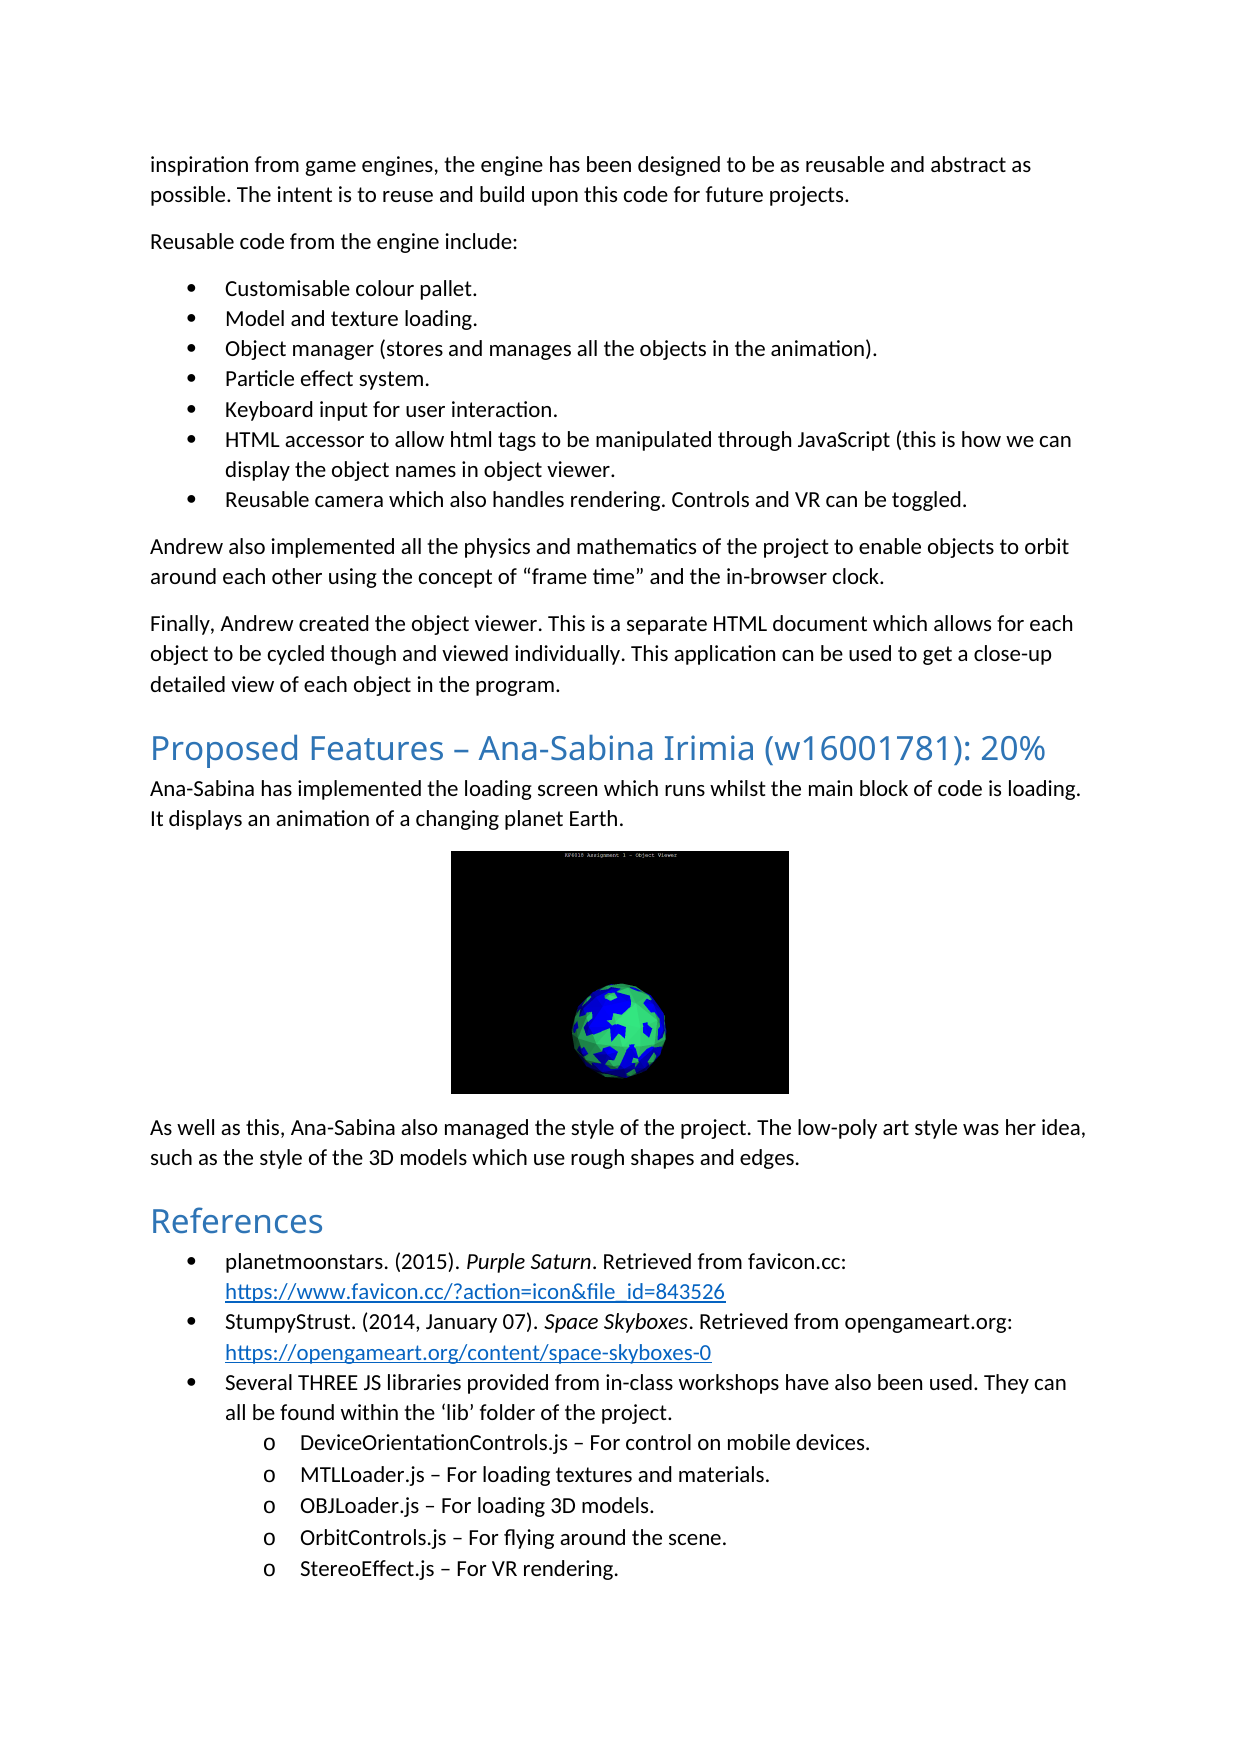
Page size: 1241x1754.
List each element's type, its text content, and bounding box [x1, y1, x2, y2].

list Particle effect system. [187, 364, 1090, 393]
list DeviceOrientationControls.js – For control on mobile devices. [262, 1428, 1090, 1457]
text Finally, Andrew created the object viewer. This is a separate HTML document which allows for each object to be cycled though and viewed individually. This application can be used to get a close-up detailed view of each object in the program. [150, 609, 1090, 698]
list MTLLoader.js – For loading textures and materials. [262, 1460, 1090, 1489]
picture [451, 851, 789, 1094]
list OrbitControls.js – For flying around the scene. [262, 1523, 1090, 1552]
list planetmoonstars. (2015). Purple Saturn. Retrieved from favicon.cc: https://www.favicon.cc/?action=icon&file_id=843526 [187, 1247, 1090, 1305]
list Reusable camera which also handles rendering. Controls and VR can be toggled. [187, 485, 1090, 513]
subtitle Proposed Features – Ana-Sabina Irimia (w16001781): 20% [150, 725, 1090, 770]
list StumpyStrust. (2014, January 07). Space Skyboxes. Retrieved from opengameart.org: https://opengameart.org/content/space-skyboxes-0 [187, 1307, 1090, 1366]
text Ana-Sabina has implemented the loading screen which runs whilst the main block of code is loading. It displays an animation of a changing planet Earth. [150, 774, 1090, 832]
list Object manager (stores and manages all the objects in the animation). [187, 334, 1090, 362]
text Andrew also implemented all the physics and mathematics of the project to enable objects to orbit around each other using the concept of “frame time” and the in-browser clock. [150, 532, 1090, 591]
text Reusable code from the engine include: [150, 227, 1090, 255]
list Model and texture loading. [187, 304, 1090, 332]
text As well as this, Ana-Sabina also managed the style of the project. The low-poly art style was her idea, such as the style of the 3D models which use rough shapes and edges. [150, 1113, 1090, 1171]
list HTML accessor to allow html tags to be manipulated through JavaScript (this is how we can display the object names in object viewer. [187, 425, 1090, 483]
list OBJLoader.js – For loading 3D models. [262, 1491, 1090, 1520]
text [150, 150, 1090, 208]
subtitle References [150, 1198, 1090, 1243]
list StereoEffect.js – For VR rendering. [262, 1554, 1090, 1583]
list Several THREE JS libraries provided from in-class workshops have also been used. They can all be found within the ‘lib’ folder of the project. [187, 1368, 1090, 1426]
list Keyboard input for user interaction. [187, 395, 1090, 423]
list Customisable colour pallet. [187, 274, 1090, 302]
